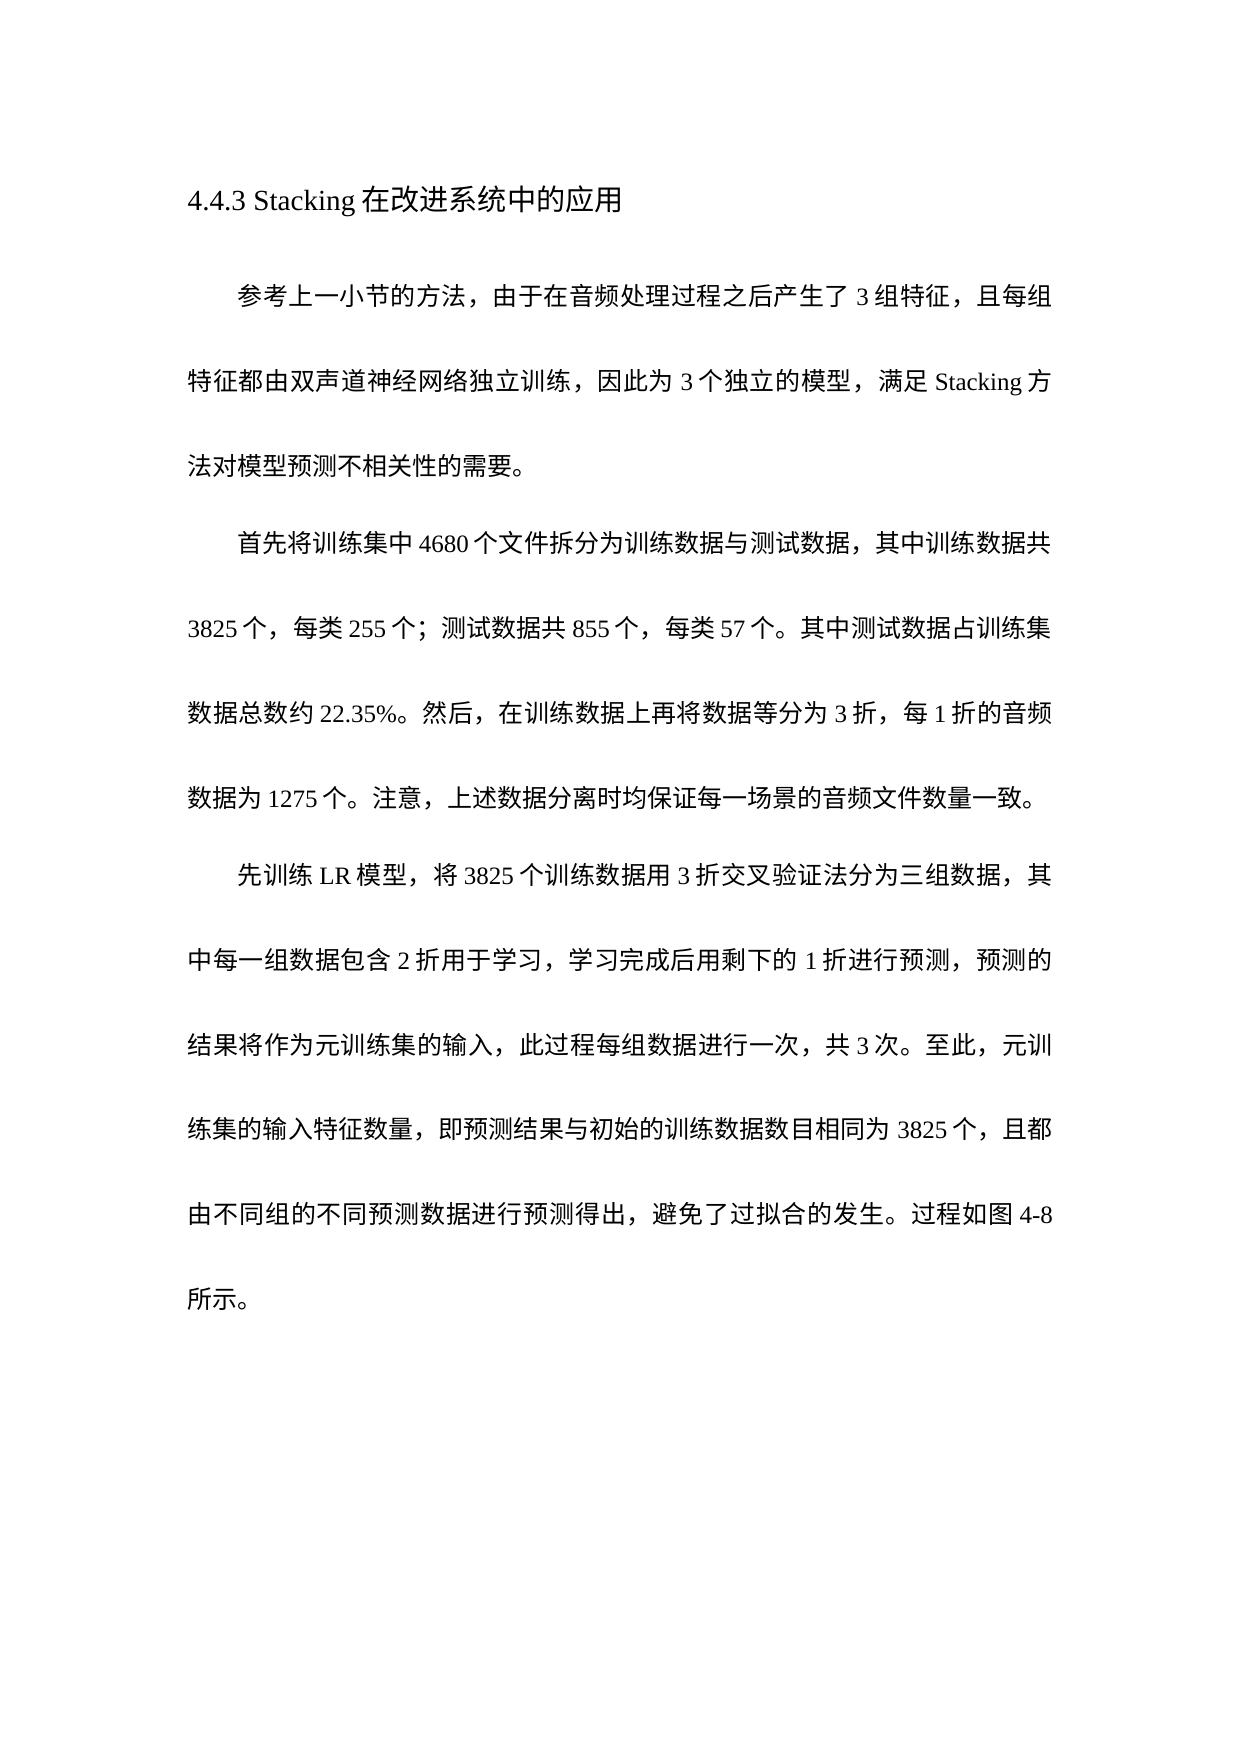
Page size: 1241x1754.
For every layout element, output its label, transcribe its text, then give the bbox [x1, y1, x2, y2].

text 首先将训练集中4680个文件拆分为训练数据与测试数据，其中训练数据共3825个，每类255个；测试数据共855个，每类57个。其中测试数据占训练集数据总数约22.35%。然后，在训练数据上再将数据等分为3折，每1折的音频数据为1275个。注意，上述数据分离时均保证每一场景的音频文件数量一致。 [187, 508, 1053, 830]
text 先训练LR模型，将3825个训练数据用3折交叉验证法分为三组数据，其中每一组数据包含2折用于学习，学习完成后用剩下的1折进行预测，预测的结果将作为元训练集的输入，此过程每组数据进行一次，共3次。至此，元训练集的输入特征数量，即预测结果与初始的训练数据数目相同为3825个，且都由不同组的不同预测数据进行预测得出，避免了过拟合的发生。过程如图4-8所示。 [187, 839, 1053, 1332]
subtitle 4.4.3 Stacking在改进系统中的应用 [187, 164, 1053, 232]
text 参考上一小节的方法，由于在音频处理过程之后产生了3组特征，且每组特征都由双声道神经网络独立训练，因此为3个独立的模型，满足Stacking方法对模型预测不相关性的需要。 [187, 261, 1053, 499]
